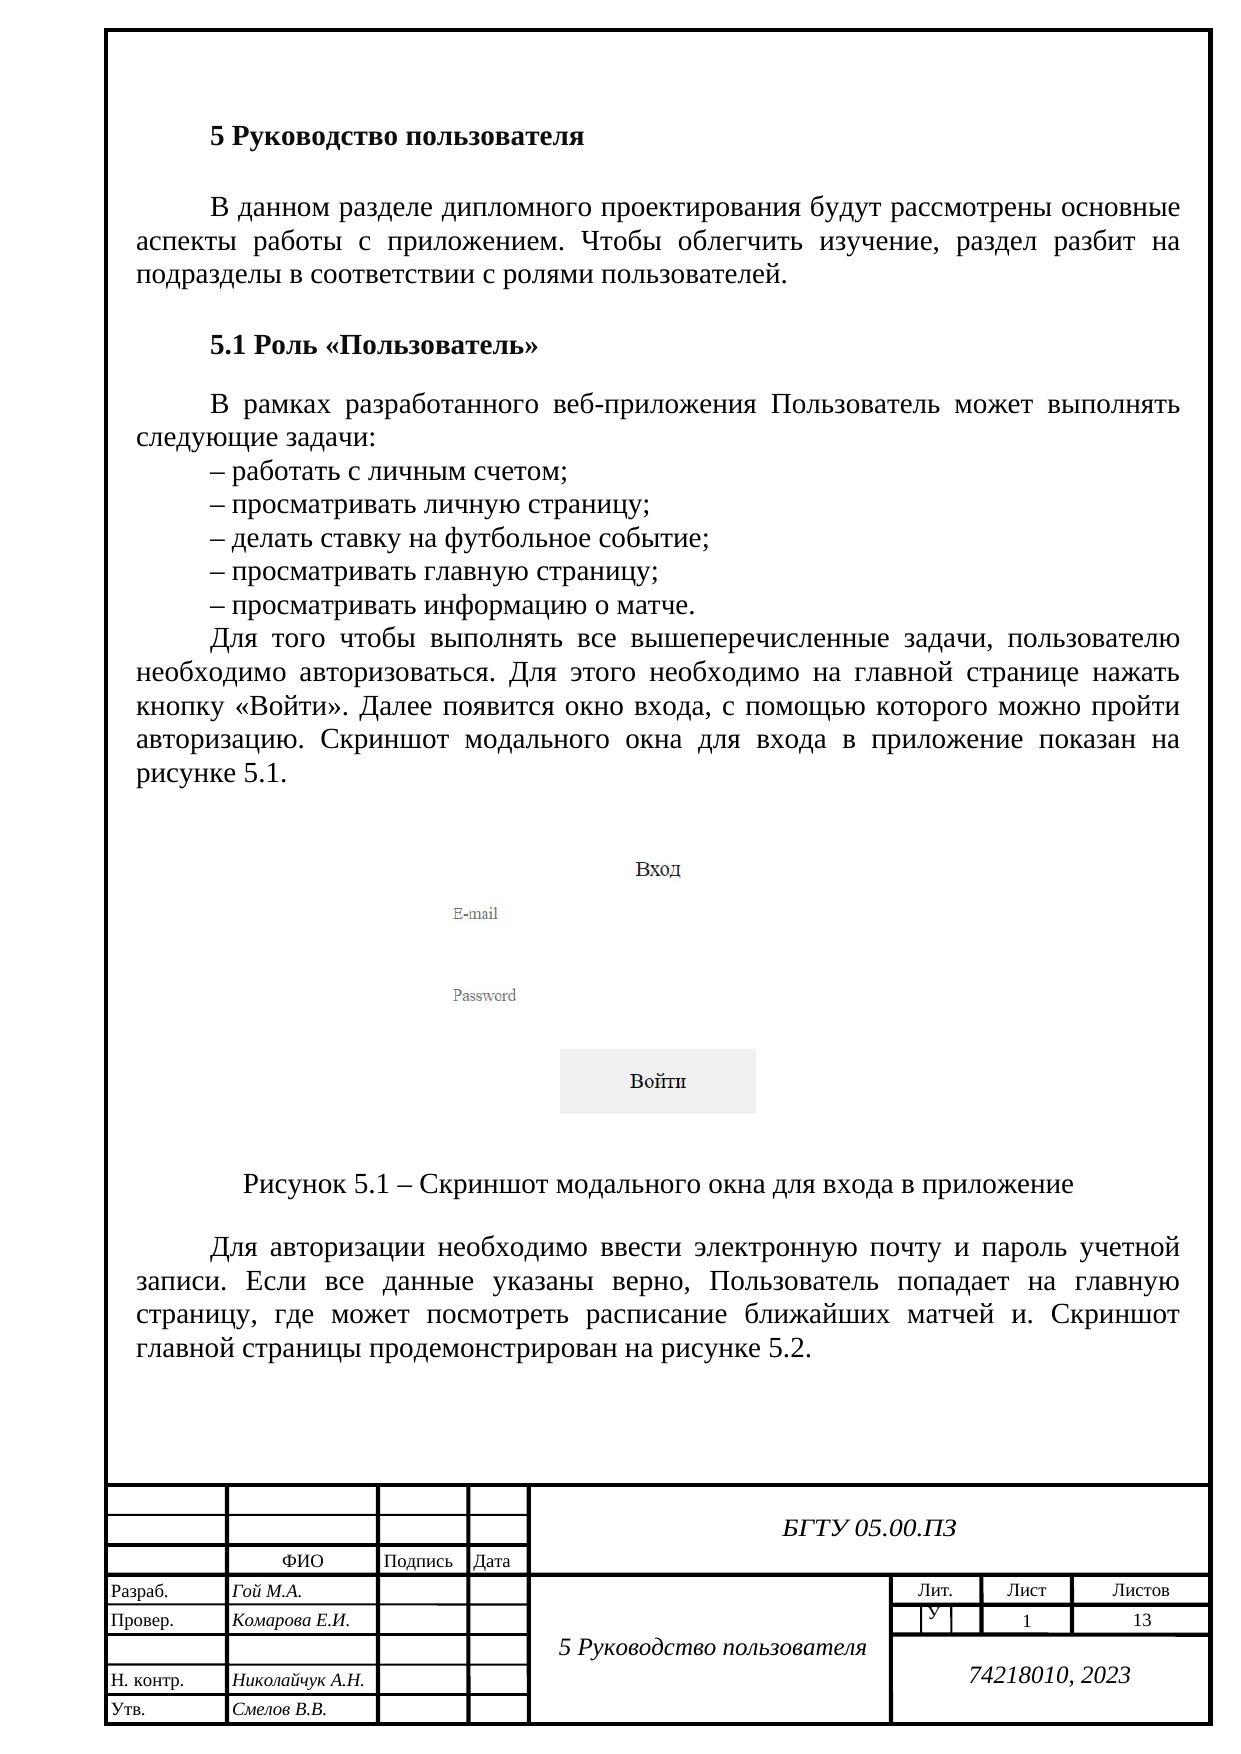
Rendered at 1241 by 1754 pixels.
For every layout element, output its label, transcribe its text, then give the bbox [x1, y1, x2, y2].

text просматривать личную страницу; [136, 486, 1181, 520]
text работать с личным счетом; [136, 453, 1181, 486]
text 5 Руководство пользователя [202, 118, 1181, 152]
text Рисунок 5.1 – Скриншот модального окна для входа в приложение [136, 1167, 1181, 1200]
text В рамках разработанного веб-приложения Пользователь может выполнять следующие задачи: [136, 386, 1181, 453]
text Для авторизации необходимо ввести электронную почту и пароль учетной записи. Если все данные указаны верно, Пользователь попадает на главную страницу, где может посмотреть расписание ближайших матчей и. Скриншот главной страницы продемонстрирован на рисунке 5.2. [136, 1229, 1181, 1363]
text В данном разделе дипломного проектирования будут рассмотрены основные аспекты работы с приложением. Чтобы облегчить изучение, раздел разбит на подразделы в соответствии с ролями пользователей. [136, 189, 1181, 290]
text Для того чтобы выполнять все вышеперечисленные задачи, пользователю необходимо авторизоваться. Для этого необходимо на главной странице нажать кнопку «Войти». Далее появится окно входа, с помощью которого можно пройти авторизацию. Скриншот модального окна для входа в приложение показан на рисунке 5.1. [136, 621, 1181, 788]
text просматривать главную страницу; [136, 553, 1181, 587]
text делать ставку на футбольное событие; [136, 520, 1181, 553]
text просматривать информацию о матче. [136, 587, 1181, 621]
picture [396, 817, 921, 1142]
text 5.1 Роль «Пользователь» [136, 327, 1181, 361]
